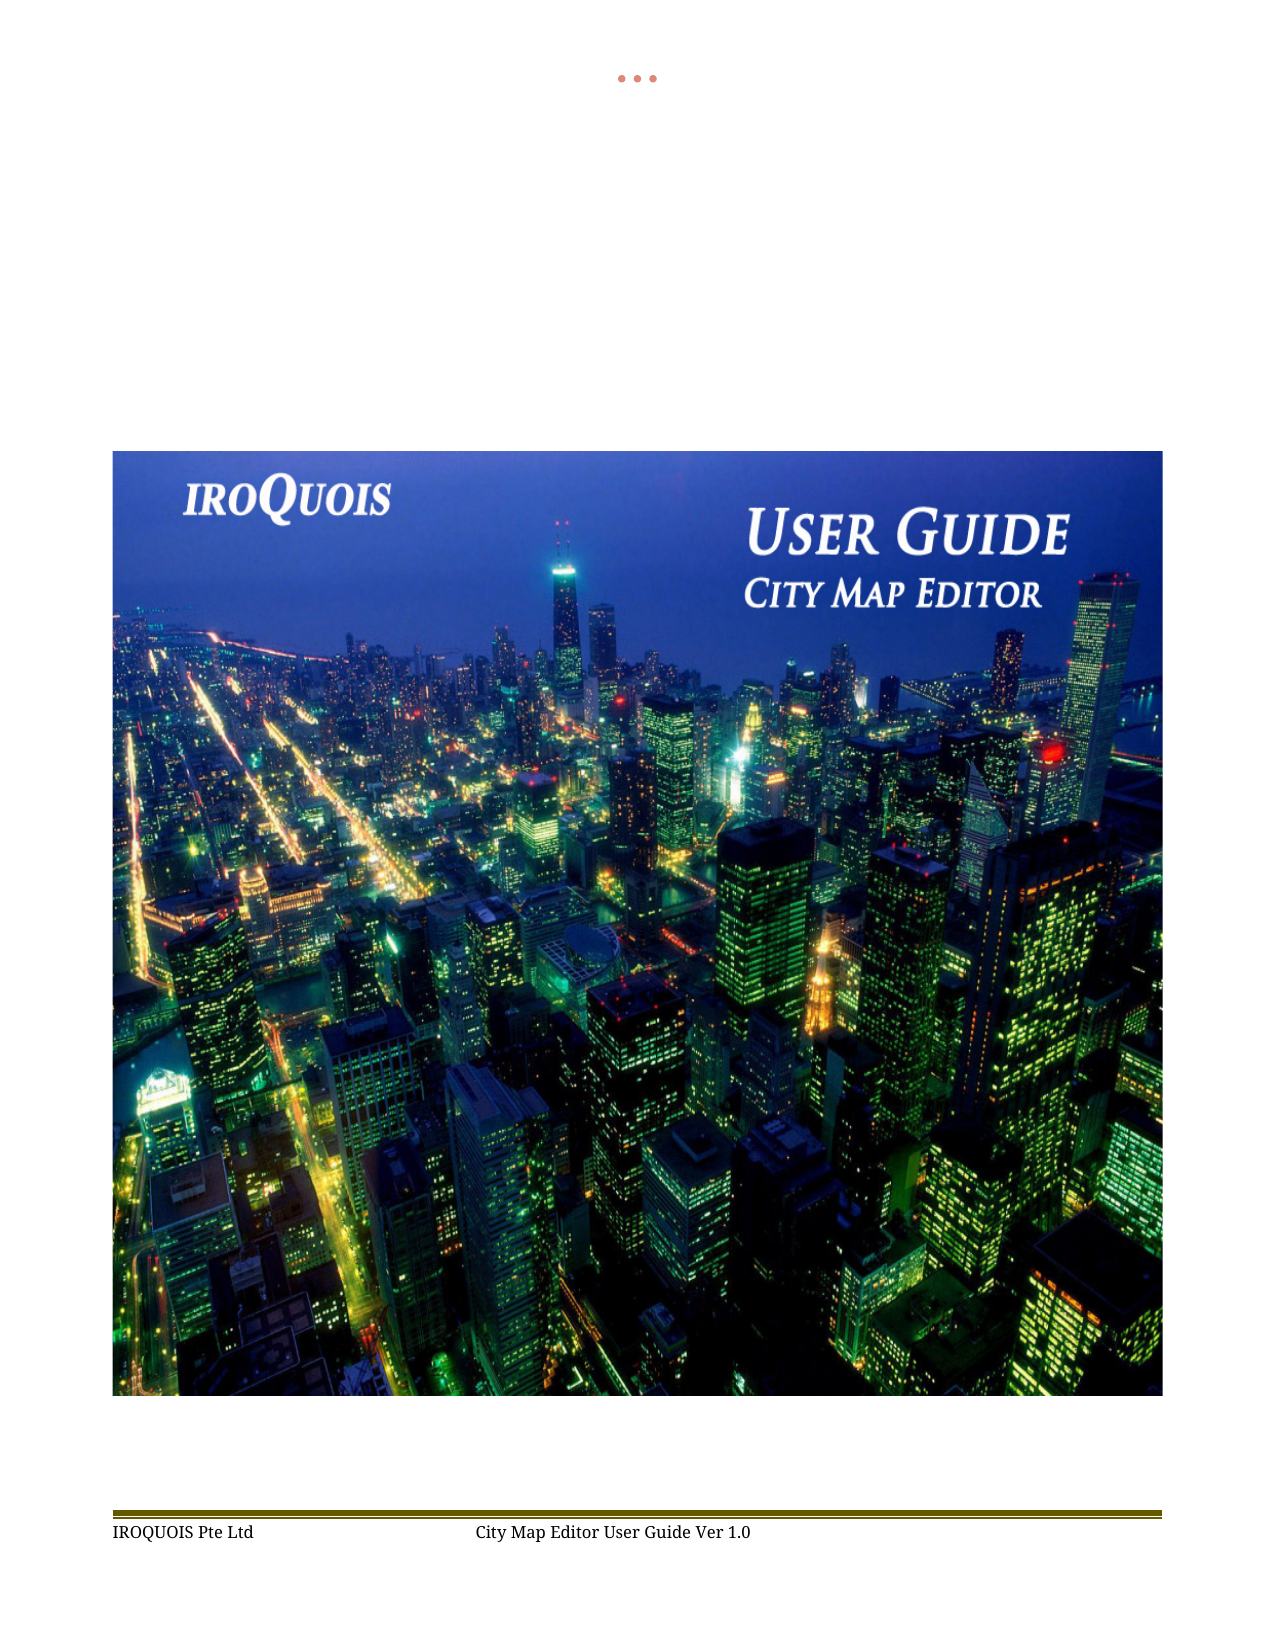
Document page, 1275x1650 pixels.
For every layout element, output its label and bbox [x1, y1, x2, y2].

picture [112, 451, 1163, 1396]
